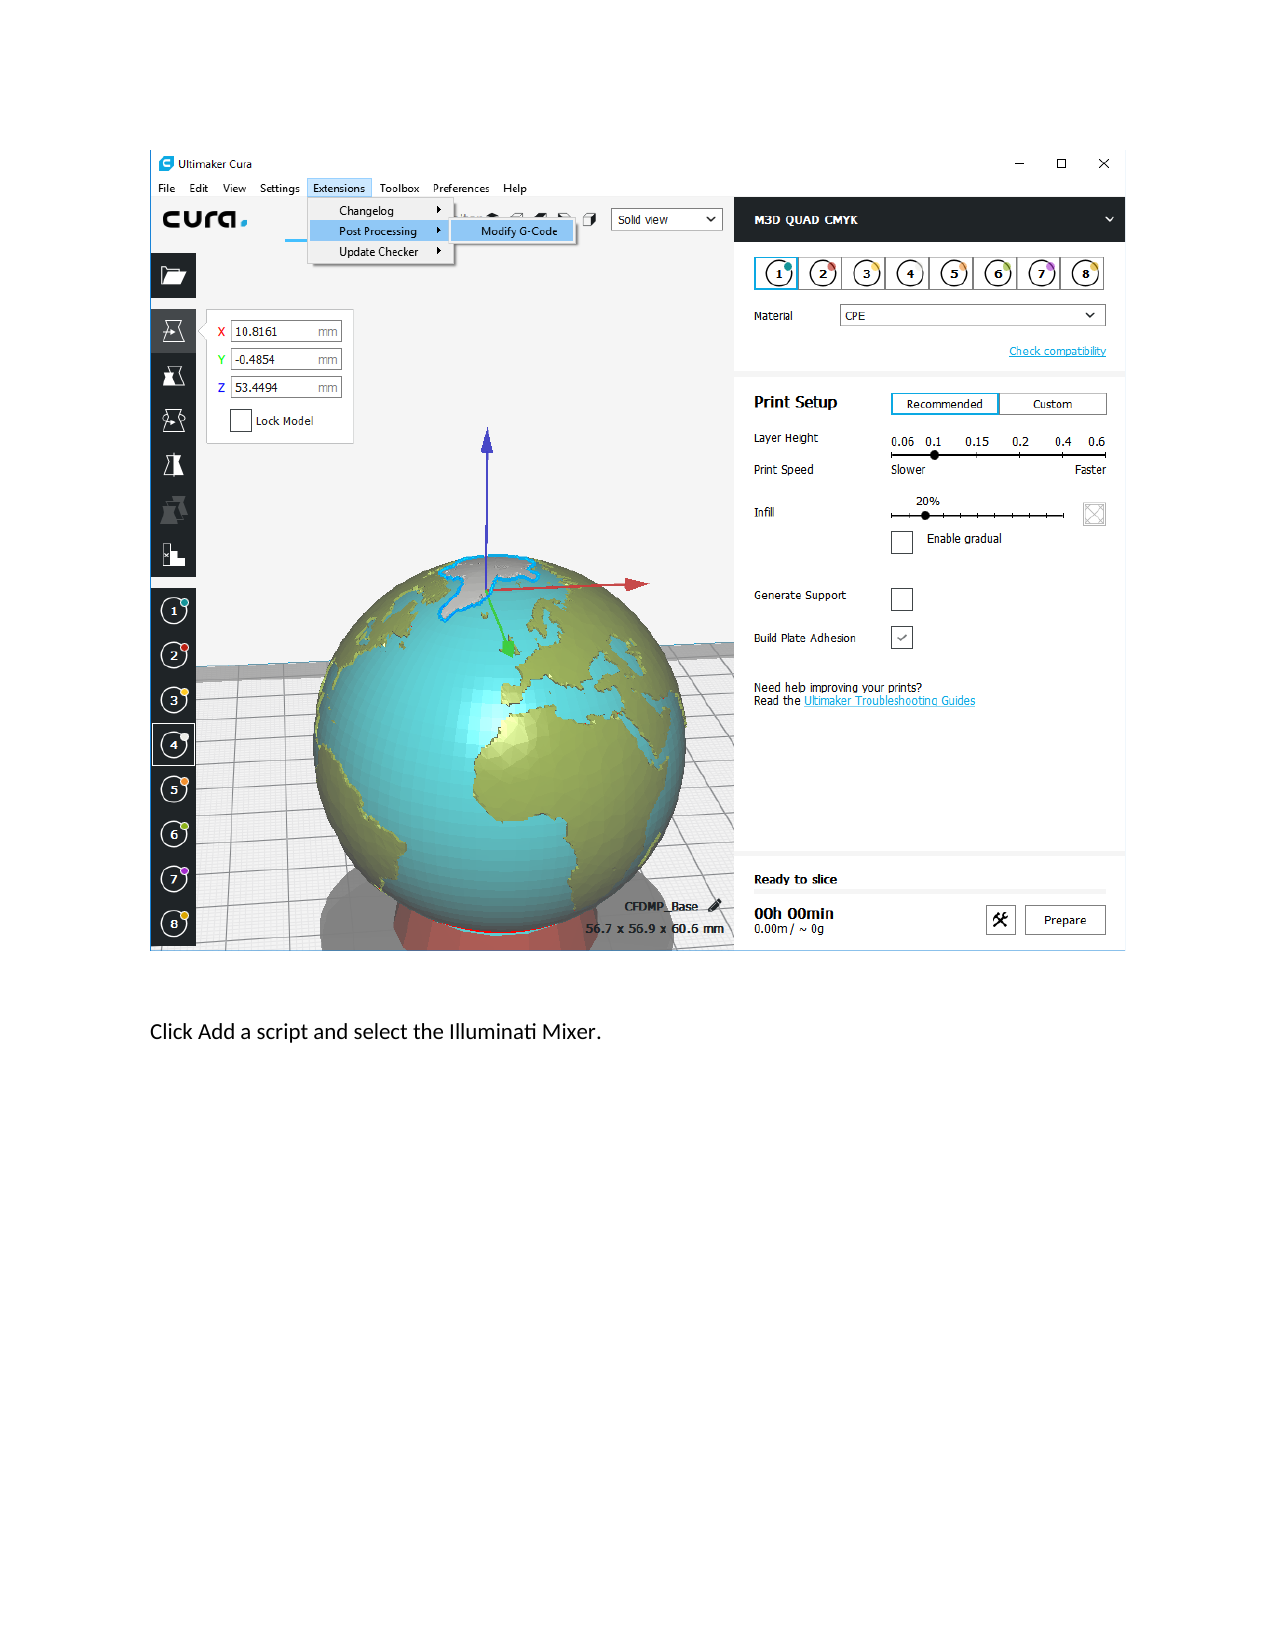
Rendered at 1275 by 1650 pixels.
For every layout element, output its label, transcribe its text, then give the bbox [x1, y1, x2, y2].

picture [150, 150, 1125, 951]
text Click Add a script and select the Illuminati Mixer. [150, 1017, 1125, 1045]
